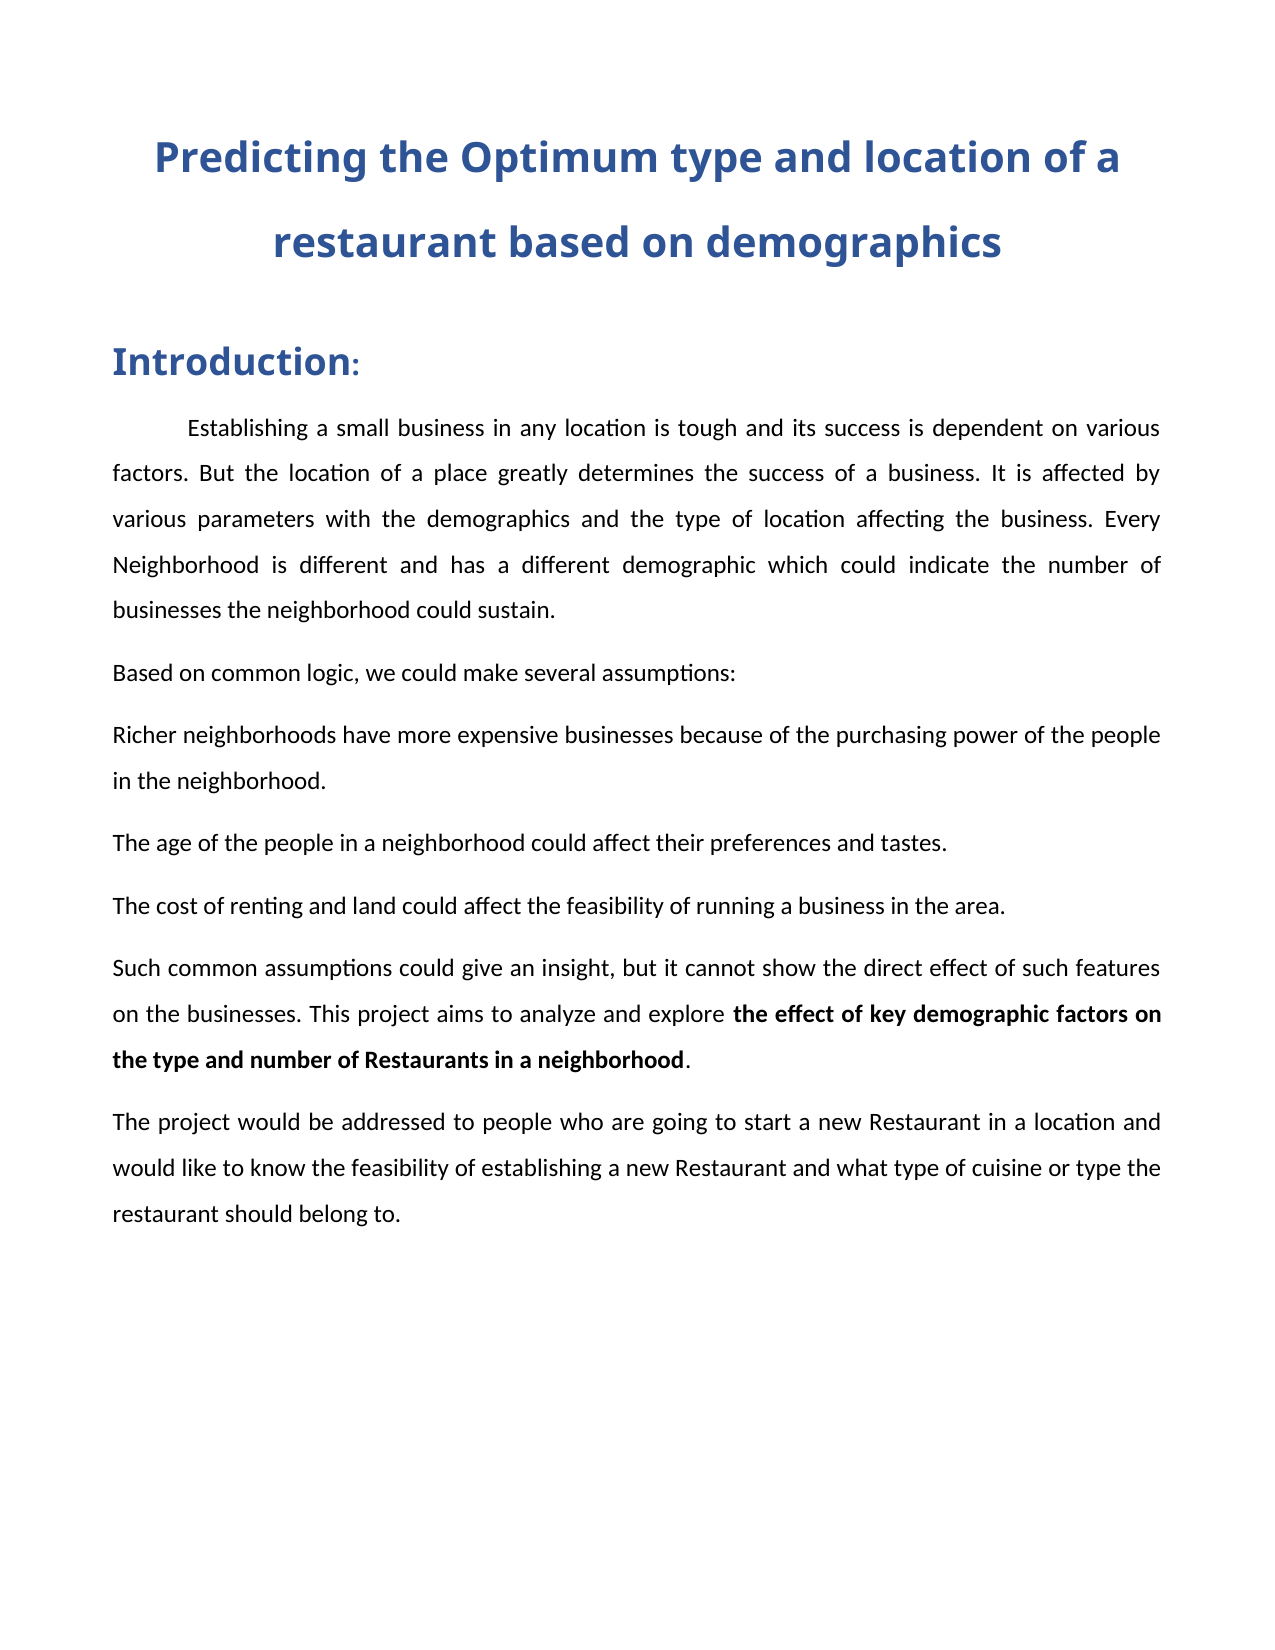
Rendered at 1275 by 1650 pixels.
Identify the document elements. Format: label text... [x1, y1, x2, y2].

text The project would be addressed to people who are going to start a new Restaurant in a location and would like to know the feasibility of establishing a new Restaurant and what type of cuisine or type the restaurant should belong to. [112, 1106, 1162, 1228]
text The age of the people in a neighborhood could affect their preferences and tastes. [112, 828, 1162, 858]
text Based on common logic, we could make several assumptions: [112, 657, 1162, 688]
text The cost of renting and land could affect the feasibility of running a business in the area. [112, 890, 1162, 921]
text Richer neighborhoods have more expensive businesses because of the purchasing power of the people in the neighborhood. [112, 719, 1162, 796]
text Establishing a small business in any location is tough and its success is dependent on various factors. But the location of a place greatly determines the success of a business. It is affected by various parameters with the demographics and the type of location affecting the business. Every Neighborhood is different and has a different demographic which could indicate the number of businesses the neighborhood could sustain. [112, 412, 1162, 625]
text Such common assumptions could give an insight, but it cannot show the direct effect of such features on the businesses. This project aims to analyze and explore the effect of key demographic factors on the type and number of Restaurants in a neighborhood. [112, 952, 1162, 1074]
subtitle Predicting the Optimum type and location of a restaurant based on demographics [112, 127, 1162, 269]
subtitle Introduction: [112, 335, 1162, 386]
